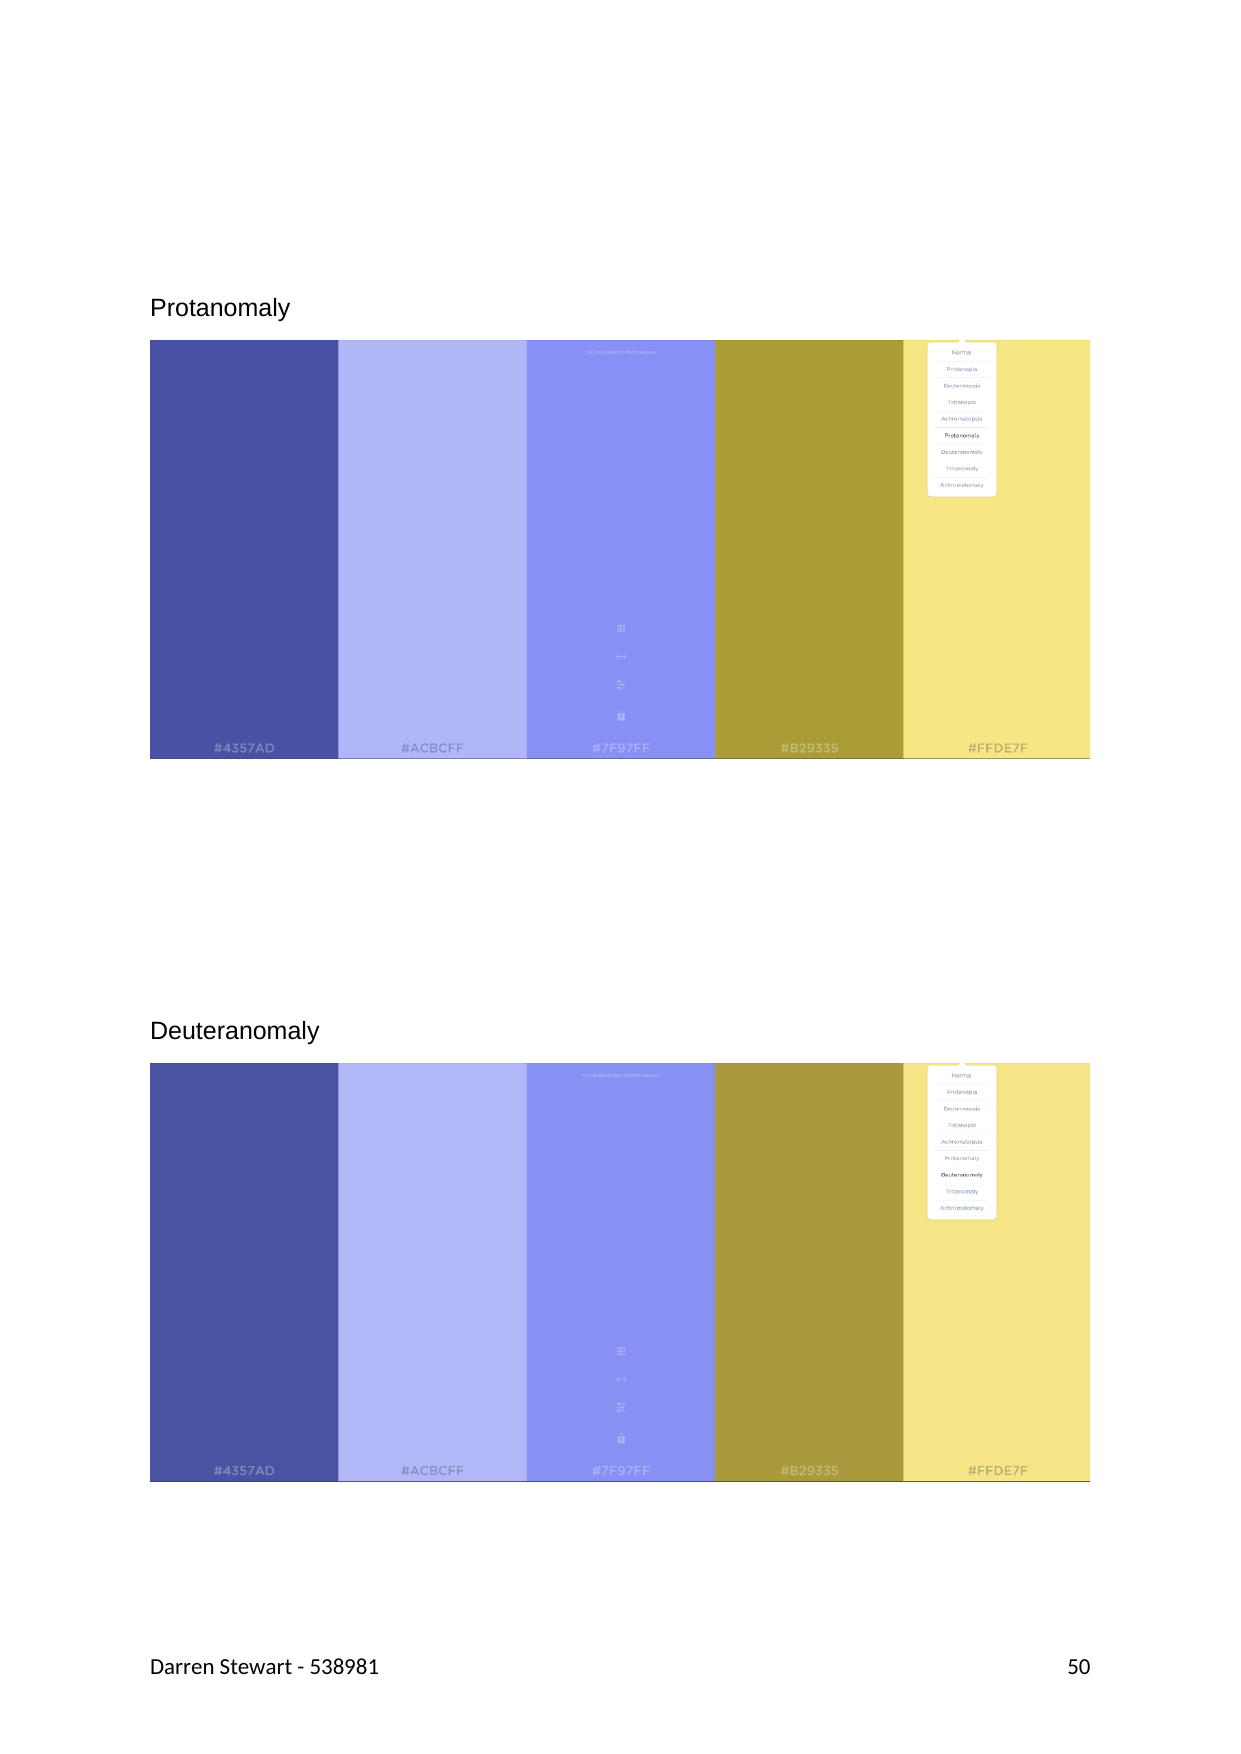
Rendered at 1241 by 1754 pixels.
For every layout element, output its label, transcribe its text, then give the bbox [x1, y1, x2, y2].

picture [150, 340, 1091, 759]
text Deuteranomaly [150, 1016, 1090, 1045]
picture [150, 1063, 1091, 1482]
text Protanomaly [150, 293, 1090, 322]
